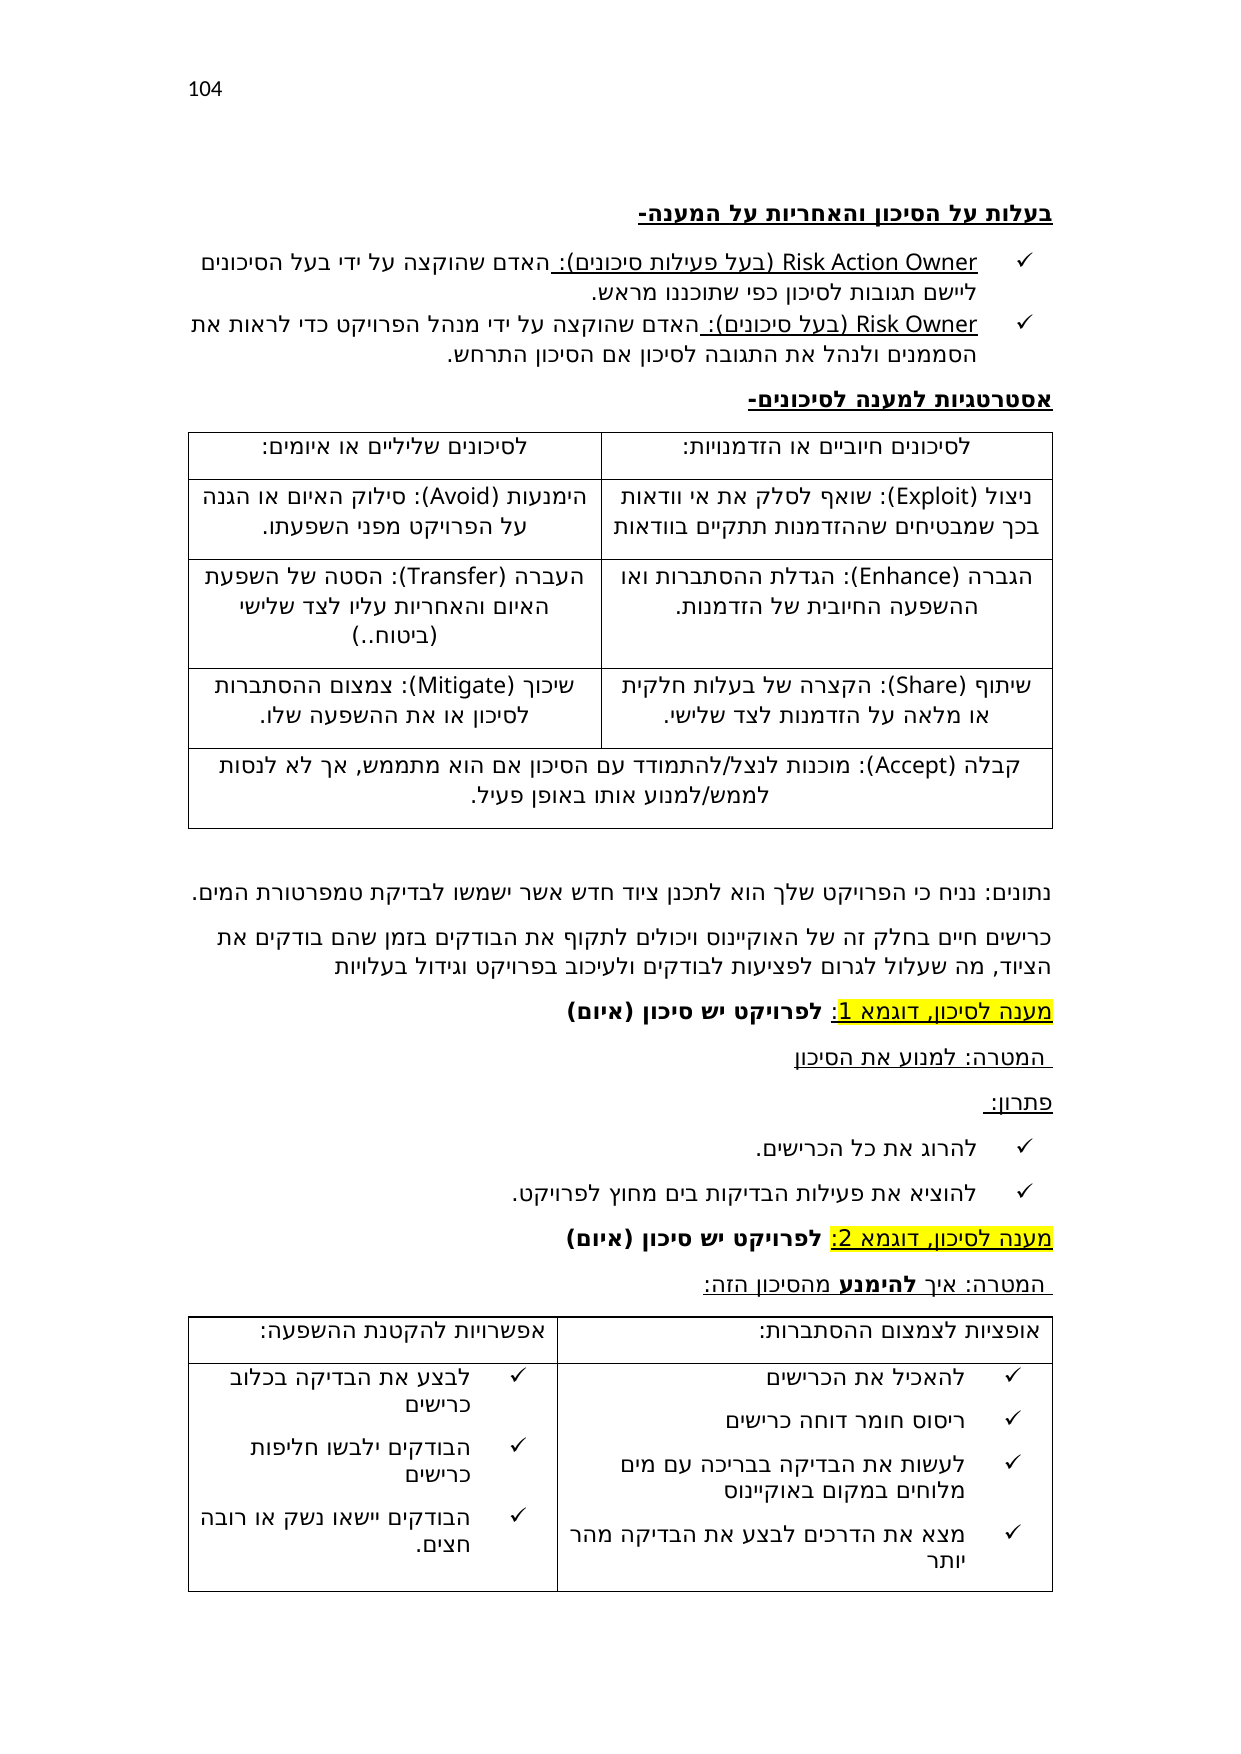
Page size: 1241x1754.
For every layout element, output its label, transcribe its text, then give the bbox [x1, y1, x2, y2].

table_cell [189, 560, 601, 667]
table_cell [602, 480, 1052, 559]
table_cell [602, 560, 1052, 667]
list Risk Owner (בעל סיכונים): האדם שהוקצה על ידי מנהל הפרויקט כדי לראות את הסממנים ולנהל את התגובה לסיכון אם הסיכון התרחש. [187, 308, 1015, 368]
text מענה לסיכון, דוגמא 1: לפרויקט יש סיכון (איום) [187, 998, 1053, 1025]
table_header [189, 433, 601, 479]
list להוציא את פעילות הבדיקות בים מחוץ לפרויקט. [187, 1180, 1015, 1207]
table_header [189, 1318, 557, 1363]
list להרוג את כל הכרישים. [187, 1135, 1015, 1161]
text נתונים: נניח כי הפרויקט שלך הוא לתכנן ציוד חדש אשר ישמשו לבדיקת טמפרטורת המים. [187, 879, 1053, 906]
text אסטרטגיות למענה לסיכונים- [187, 387, 1053, 413]
text כרישים חיים בחלק זה של האוקיינוס ויכולים לתקוף את הבודקים בזמן שהם בודקים את הציוד, מה שעלול לגרום לפציעות לבודקים ולעיכוב בפרויקט וגידול בעלויות [187, 924, 1053, 980]
text המטרה: למנוע את הסיכון [187, 1044, 1053, 1071]
list Risk Action Owner (בעל פעילות סיכונים): האדם שהוקצה על ידי בעל הסיכונים ליישם תגובות לסיכון כפי שתוכננו מראש. [187, 246, 1015, 306]
text המטרה: איך להימנע מהסיכון הזה: [187, 1271, 1053, 1298]
text מענה לסיכון, דוגמא 2: לפרויקט יש סיכון (איום) [187, 1226, 830, 1252]
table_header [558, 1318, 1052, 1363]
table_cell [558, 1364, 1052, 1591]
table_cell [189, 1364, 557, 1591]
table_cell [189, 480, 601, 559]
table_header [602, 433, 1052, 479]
text פתרון: [187, 1089, 1053, 1116]
text בעלות על הסיכון והאחריות על המענה- [187, 200, 1053, 227]
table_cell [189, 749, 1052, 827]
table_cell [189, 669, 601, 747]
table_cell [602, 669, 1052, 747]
